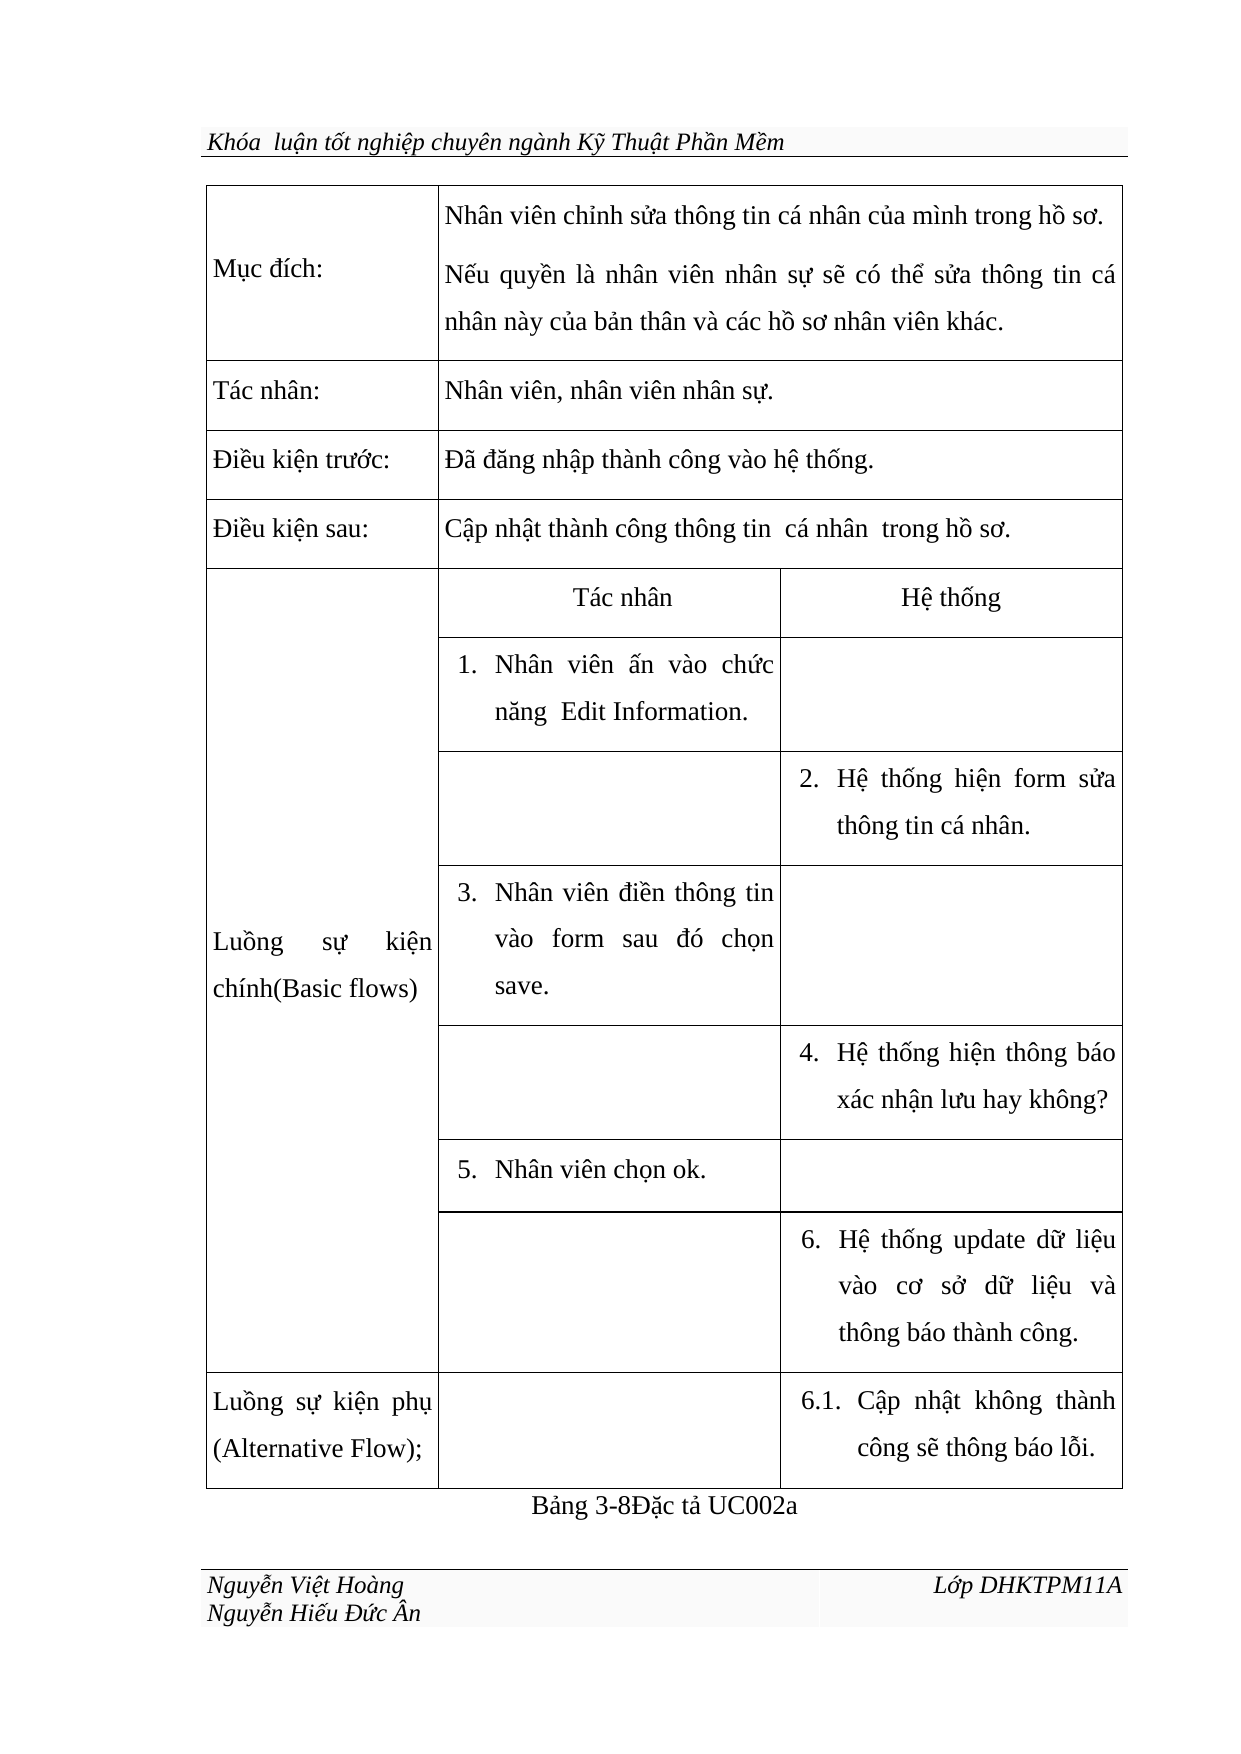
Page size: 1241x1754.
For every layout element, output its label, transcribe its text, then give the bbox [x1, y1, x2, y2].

table_cell [439, 752, 780, 864]
table_cell Hệ thống [781, 569, 1122, 637]
table_cell Nhân viên, nhân viên nhân sự. [439, 361, 1122, 429]
table_cell Hệ thống hiện form sửa thông tin cá nhân. [781, 752, 1122, 864]
table_cell Tác nhân [439, 569, 780, 637]
table_cell Nhân viên chọn ok. [439, 1140, 780, 1211]
table_cell Mục đích: [207, 186, 438, 360]
table_cell [781, 638, 1122, 751]
table_cell [439, 1213, 780, 1372]
table_cell Hệ thống hiện thông báo xác nhận lưu hay không? [781, 1026, 1122, 1139]
table_cell Tác nhân: [207, 361, 438, 429]
text Bảng 3-8Đặc tả UC002a [531, 1489, 798, 1520]
table_cell Nhân viên điền thông tin vào form sau đó chọn save. [439, 866, 780, 1025]
table_cell [439, 1373, 780, 1488]
table_cell Cập nhật thành công thông tin cá nhân trong hồ sơ. [439, 500, 1122, 568]
table_cell Điều kiện trước: [207, 431, 438, 499]
table_cell Luồng sự kiện phụ (Alternative Flow); [207, 1373, 438, 1488]
table_cell [781, 1140, 1122, 1211]
table_cell Nhân viên chỉnh sửa thông tin cá nhân của mình trong hồ sơ. Nếu quyền là nhân viên nhân sự sẽ có thể sửa thông tin cá nhân này của bản thân và các hồ sơ nhân viên khác. [439, 186, 1122, 360]
table_cell Nhân viên ấn vào chức năng Edit Information. [439, 638, 780, 751]
table_cell [781, 866, 1122, 1025]
table_cell Đã đăng nhập thành công vào hệ thống. [439, 431, 1122, 499]
table_cell Luồng sự kiện chính(Basic flows) [207, 569, 438, 1372]
table_cell Điều kiện sau: [207, 500, 438, 568]
table_cell Hệ thống update dữ liệu vào cơ sở dữ liệu và thông báo thành công. [781, 1213, 1122, 1372]
table_cell Cập nhật không thành công sẽ thông báo lỗi. [781, 1373, 1122, 1488]
table_cell [439, 1026, 780, 1139]
